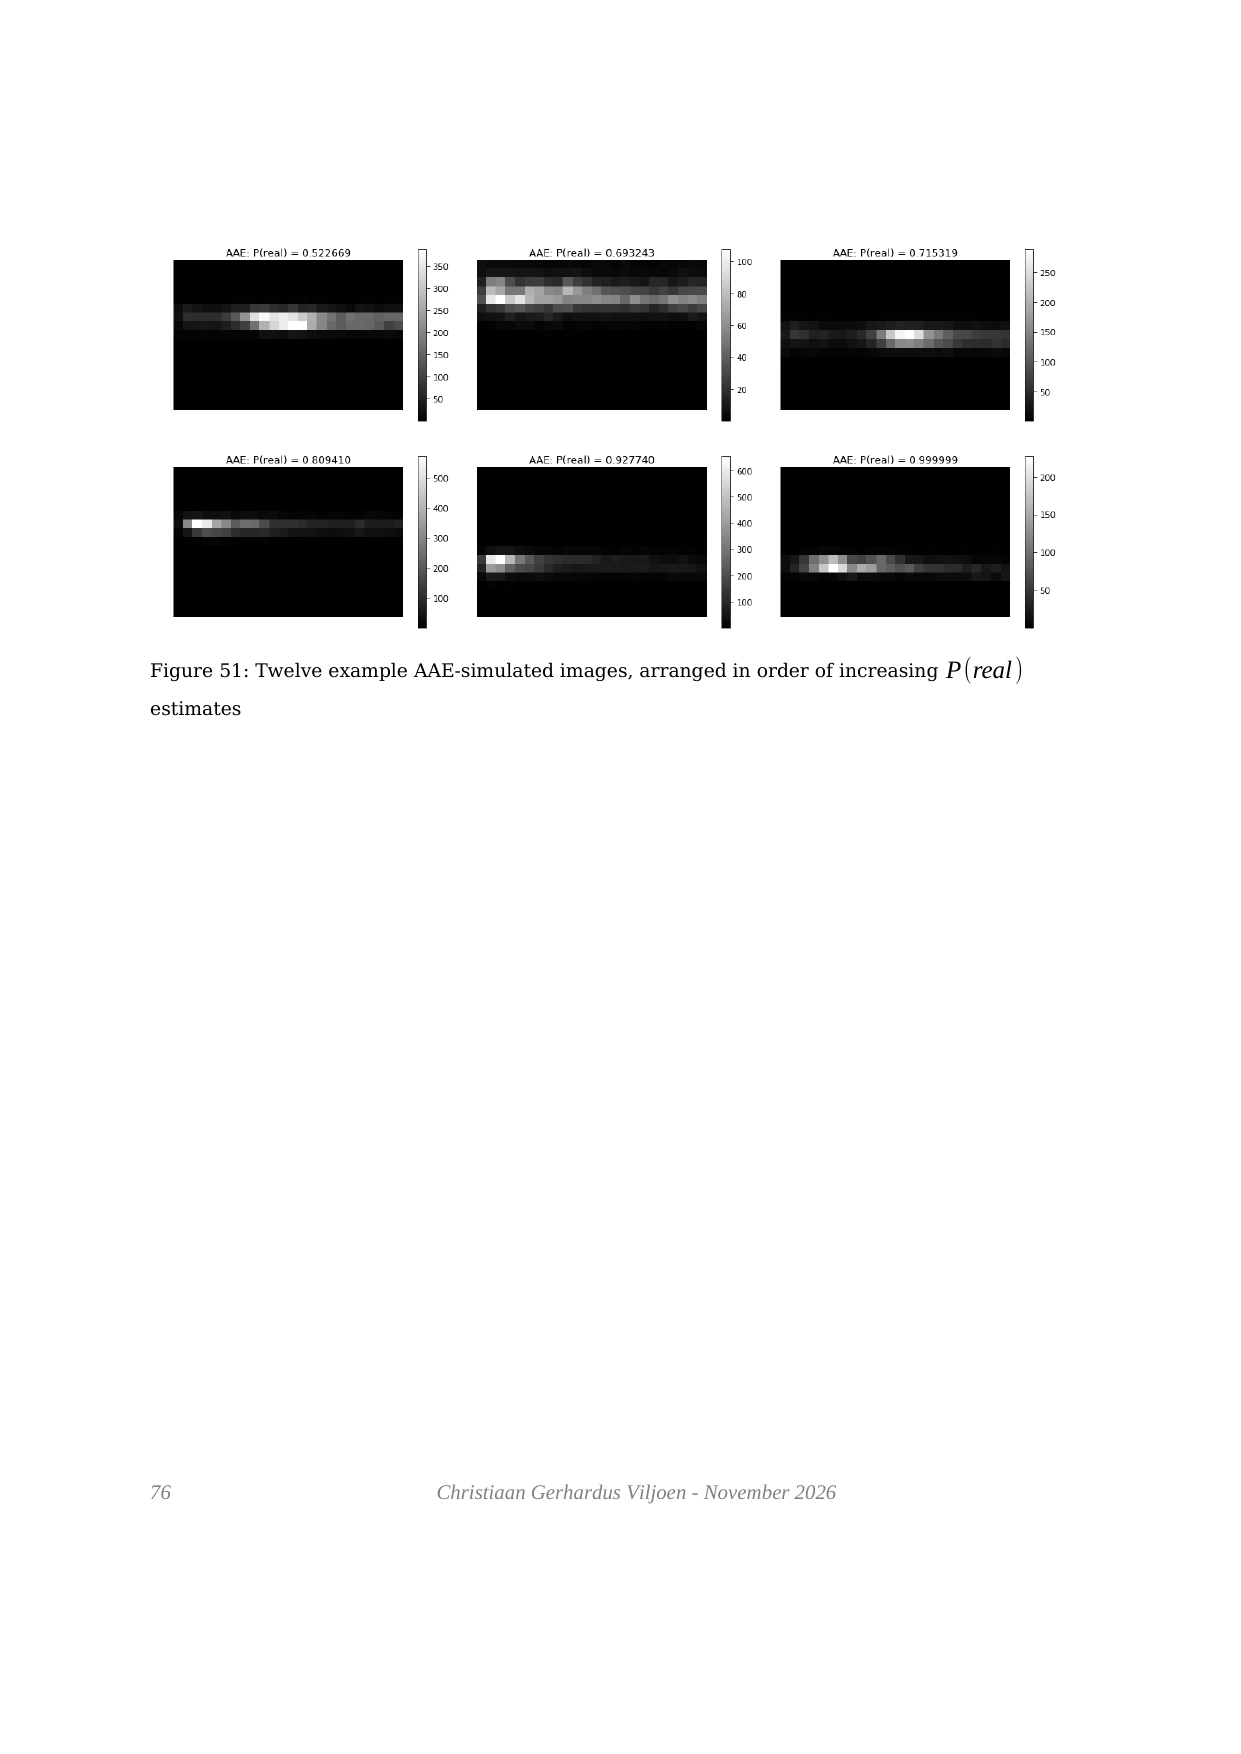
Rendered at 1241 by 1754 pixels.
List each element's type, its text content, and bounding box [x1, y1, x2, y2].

text Figure 51: Twelve example AAE-simulated images, arranged in order of increasing estimates [150, 655, 1090, 719]
picture [150, 241, 1061, 429]
picture [150, 448, 1061, 636]
